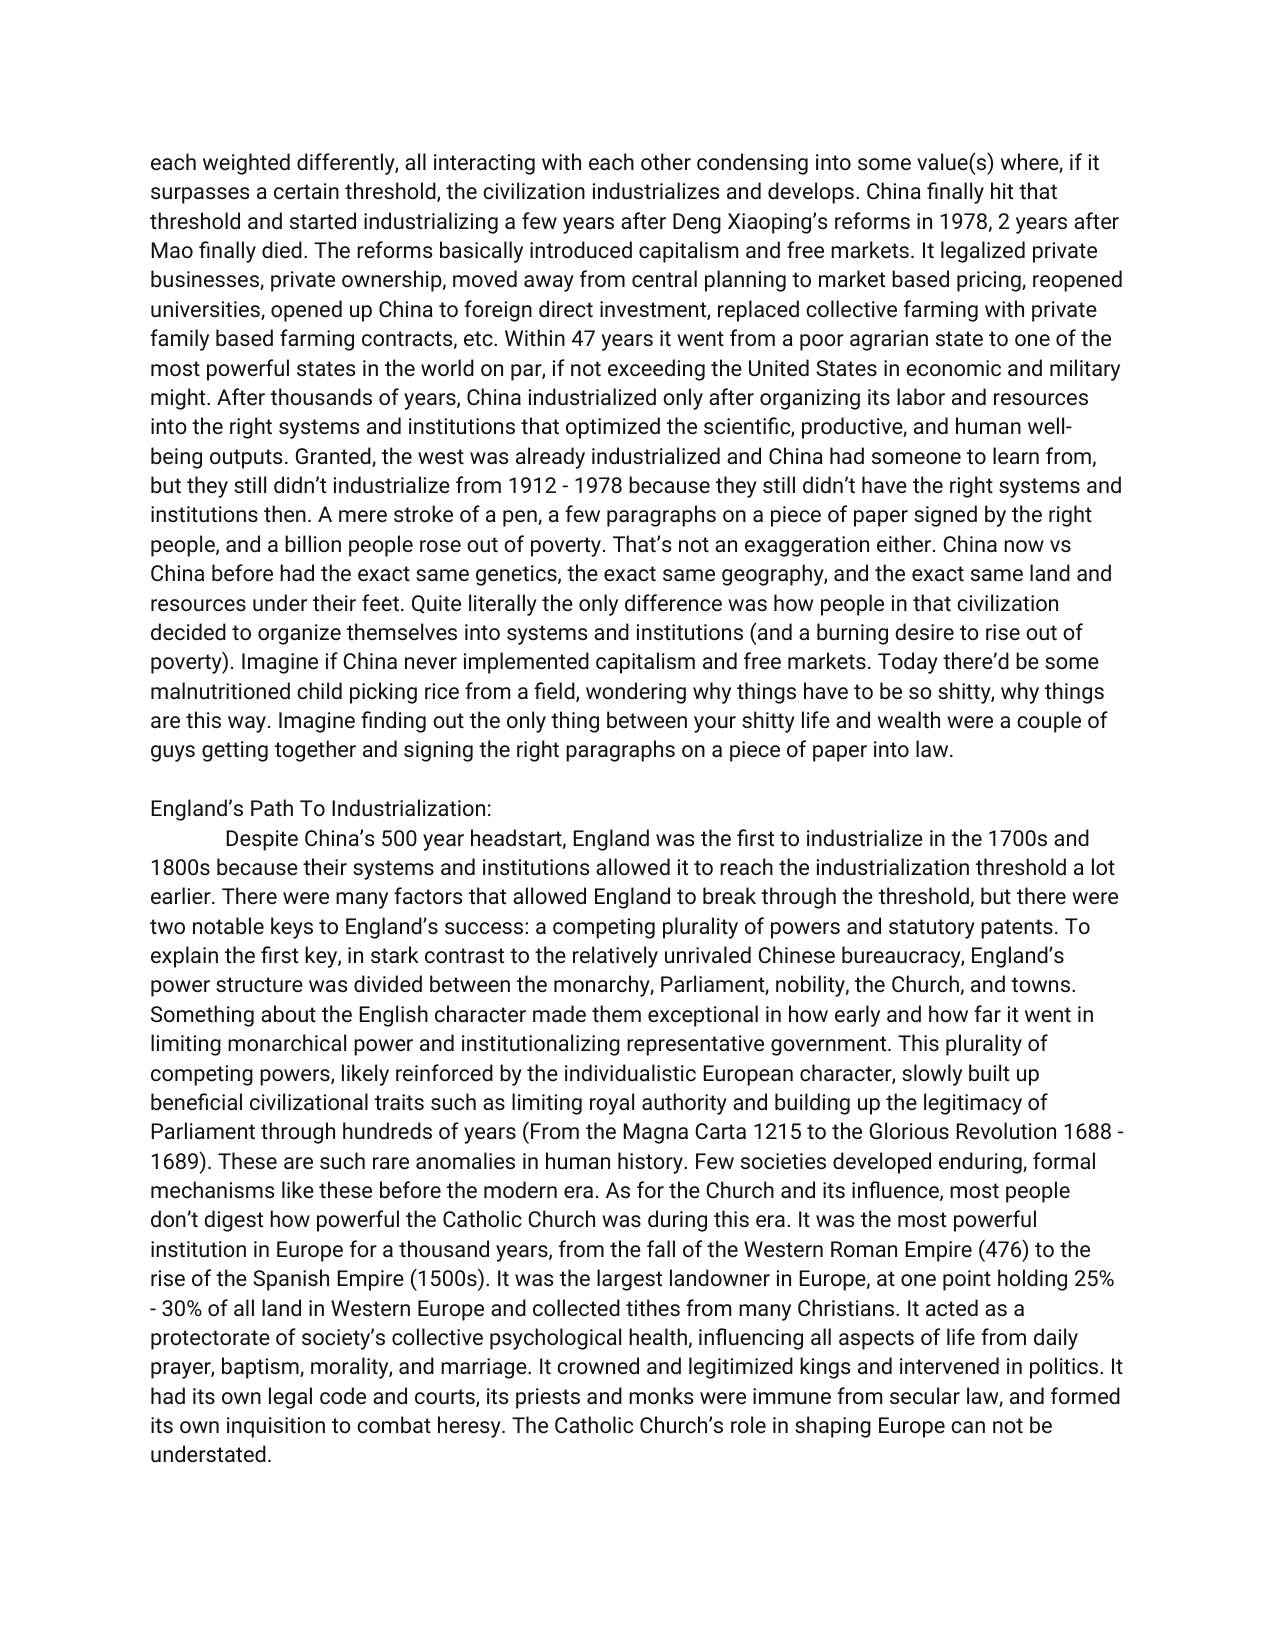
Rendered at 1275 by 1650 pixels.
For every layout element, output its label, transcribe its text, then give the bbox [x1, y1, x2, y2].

text England’s Path To Industrialization: [150, 796, 1125, 822]
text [150, 150, 1125, 763]
text Despite China’s 500 year headstart, England was the first to industrialize in the 1700s and 1800s because their systems and institutions allowed it to reach the industrialization threshold a lot earlier. There were many factors that allowed England to break through the threshold, but there were two notable keys to England’s success: a competing plurality of powers and statutory patents. To explain the first key, in stark contrast to the relatively unrivaled Chinese bureaucracy, England’s power structure was divided between the monarchy, Parliament, nobility, the Church, and towns. Something about the English character made them exceptional in how early and how far it went in limiting monarchical power and institutionalizing representative government. This plurality of competing powers, likely reinforced by the individualistic European character, slowly built up beneficial civilizational traits such as limiting royal authority and building up the legitimacy of Parliament through hundreds of years (From the Magna Carta 1215 to the Glorious Revolution 1688 - 1689). These are such rare anomalies in human history. Few societies developed enduring, formal mechanisms like these before the modern era. As for the Church and its influence, most people don’t digest how powerful the Catholic Church was during this era. It was the most powerful institution in Europe for a thousand years, from the fall of the Western Roman Empire (476) to the rise of the Spanish Empire (1500s). It was the largest landowner in Europe, at one point holding 25% - 30% of all land in Western Europe and collected tithes from many Christians. It acted as a protectorate of society’s collective psychological health, influencing all aspects of life from daily prayer, baptism, morality, and marriage. It crowned and legitimized kings and intervened in politics. It had its own legal code and courts, its priests and monks were immune from secular law, and formed its own inquisition to combat heresy. The Catholic Church’s role in shaping Europe can not be understated. [150, 826, 1125, 1468]
